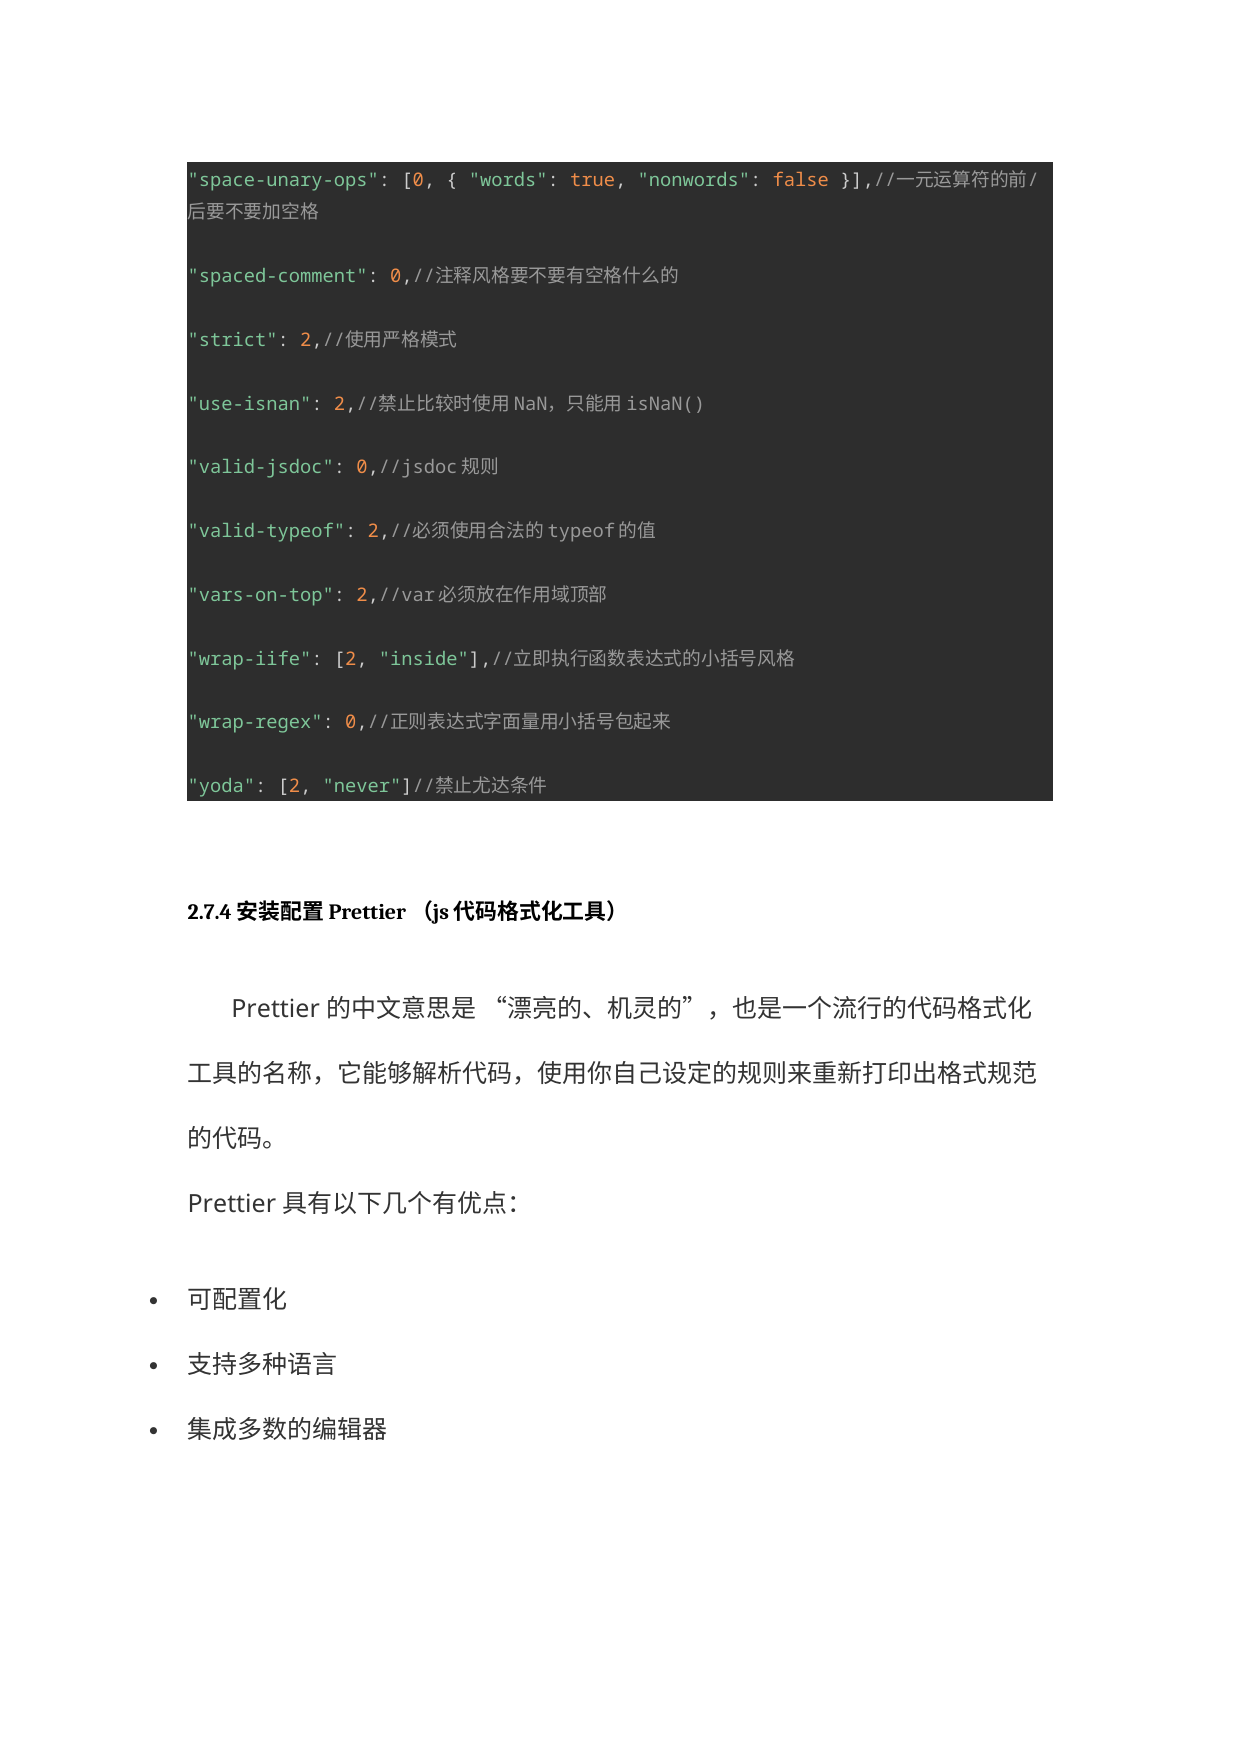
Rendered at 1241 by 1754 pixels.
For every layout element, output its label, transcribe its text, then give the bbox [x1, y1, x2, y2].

text "use-isnan": 2,//禁止比较时使用NaN，只能用isNaN() [187, 386, 1053, 418]
text Prettier 的中文意思是 “漂亮的、机灵的”，也是一个流行的代码格式化工具的名称，它能够解析代码，使用你自己设定的规则来重新打印出格式规范的代码。 Prettier 具有以下几个有优点： [187, 974, 1053, 1234]
text "strict": 2,//使用严格模式 [187, 322, 1053, 354]
text "valid-typeof": 2,//必须使用合法的typeof的值 [187, 513, 1053, 546]
text "spaced-comment": 0,//注释风格要不要有空格什么的 [187, 258, 1053, 291]
text "space-unary-ops": [0, { "words": true, "nonwords": false }],//一元运算符的前/后要不要加空格 [187, 162, 1053, 227]
list 支持多种语言 [150, 1330, 1053, 1395]
text "wrap-regex": 0,//正则表达式字面量用小括号包起来 [187, 704, 1053, 737]
text "wrap-iife": [2, "inside"],//立即执行函数表达式的小括号风格 [187, 641, 1053, 673]
list 可配置化 [150, 1265, 1053, 1330]
text "valid-jsdoc": 0,//jsdoc规则 [187, 449, 1053, 482]
list 集成多数的编辑器 [150, 1395, 1053, 1460]
subtitle 2.7.4 安装配置Prettier （js代码格式化工具） [187, 894, 1053, 926]
text "yoda": [2, "never"]//禁止尤达条件 [187, 768, 1053, 801]
text "vars-on-top": 2,//var必须放在作用域顶部 [187, 577, 1053, 609]
